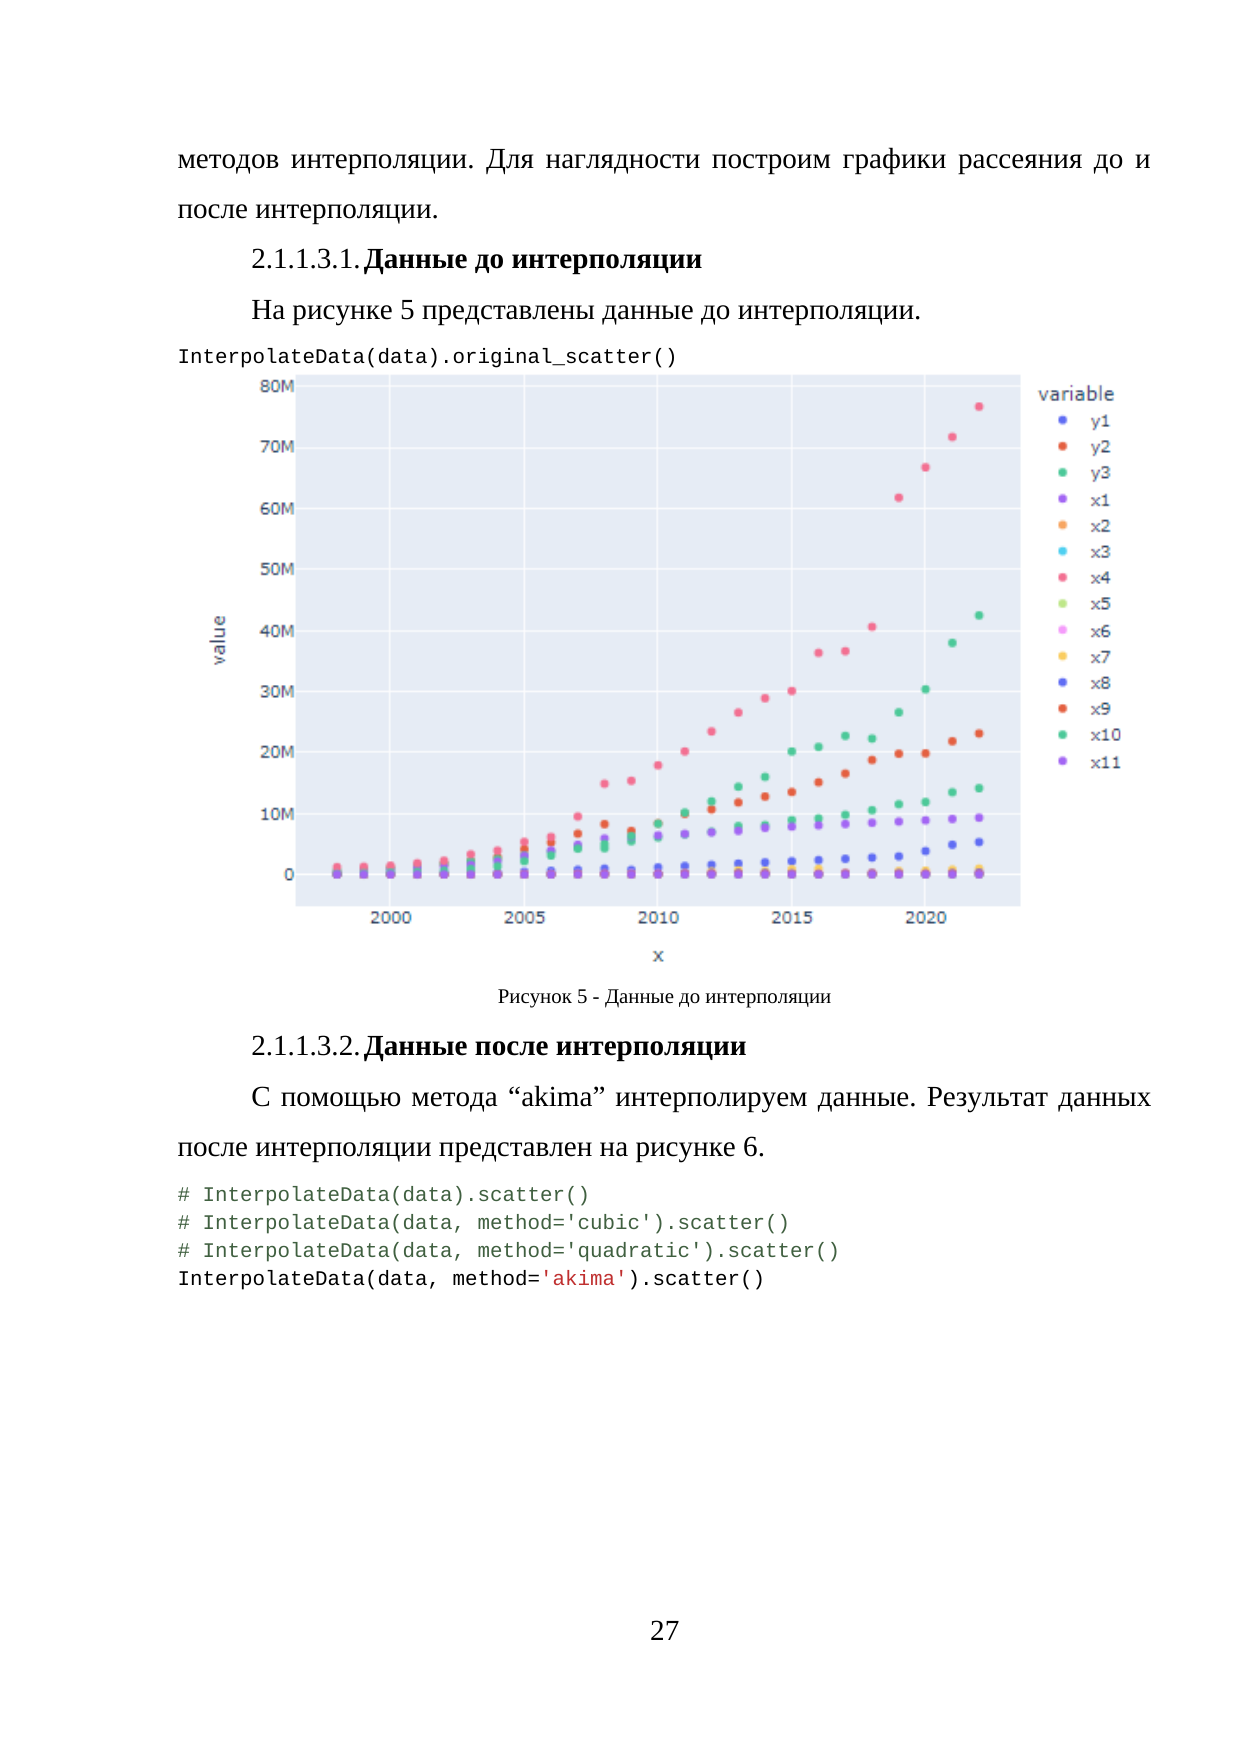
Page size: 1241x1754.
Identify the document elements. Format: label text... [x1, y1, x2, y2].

text # InterpolateData(data, method='cubic').scatter() [177, 1207, 1152, 1236]
text Рисунок 5 - Данные до интерполяции [177, 983, 1152, 1008]
text С помощью метода “akima” интерполируем данные. Результат данных после интерполяции представлен на рисунке 6. [177, 1079, 1152, 1163]
text # InterpolateData(data).scatter() [177, 1179, 1152, 1207]
list Данные до интерполяции [251, 241, 1152, 275]
text На рисунке 5 представлены данные до интерполяции. [251, 292, 1152, 325]
text # InterpolateData(data, method='quadratic').scatter() [177, 1236, 1152, 1264]
picture [208, 370, 1121, 967]
text InterpolateData(data, method='akima').scatter() [177, 1264, 1152, 1292]
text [177, 141, 1152, 225]
text InterpolateData(data).original_scatter() [177, 342, 1152, 370]
list Данные после интерполяции [251, 1028, 1152, 1062]
